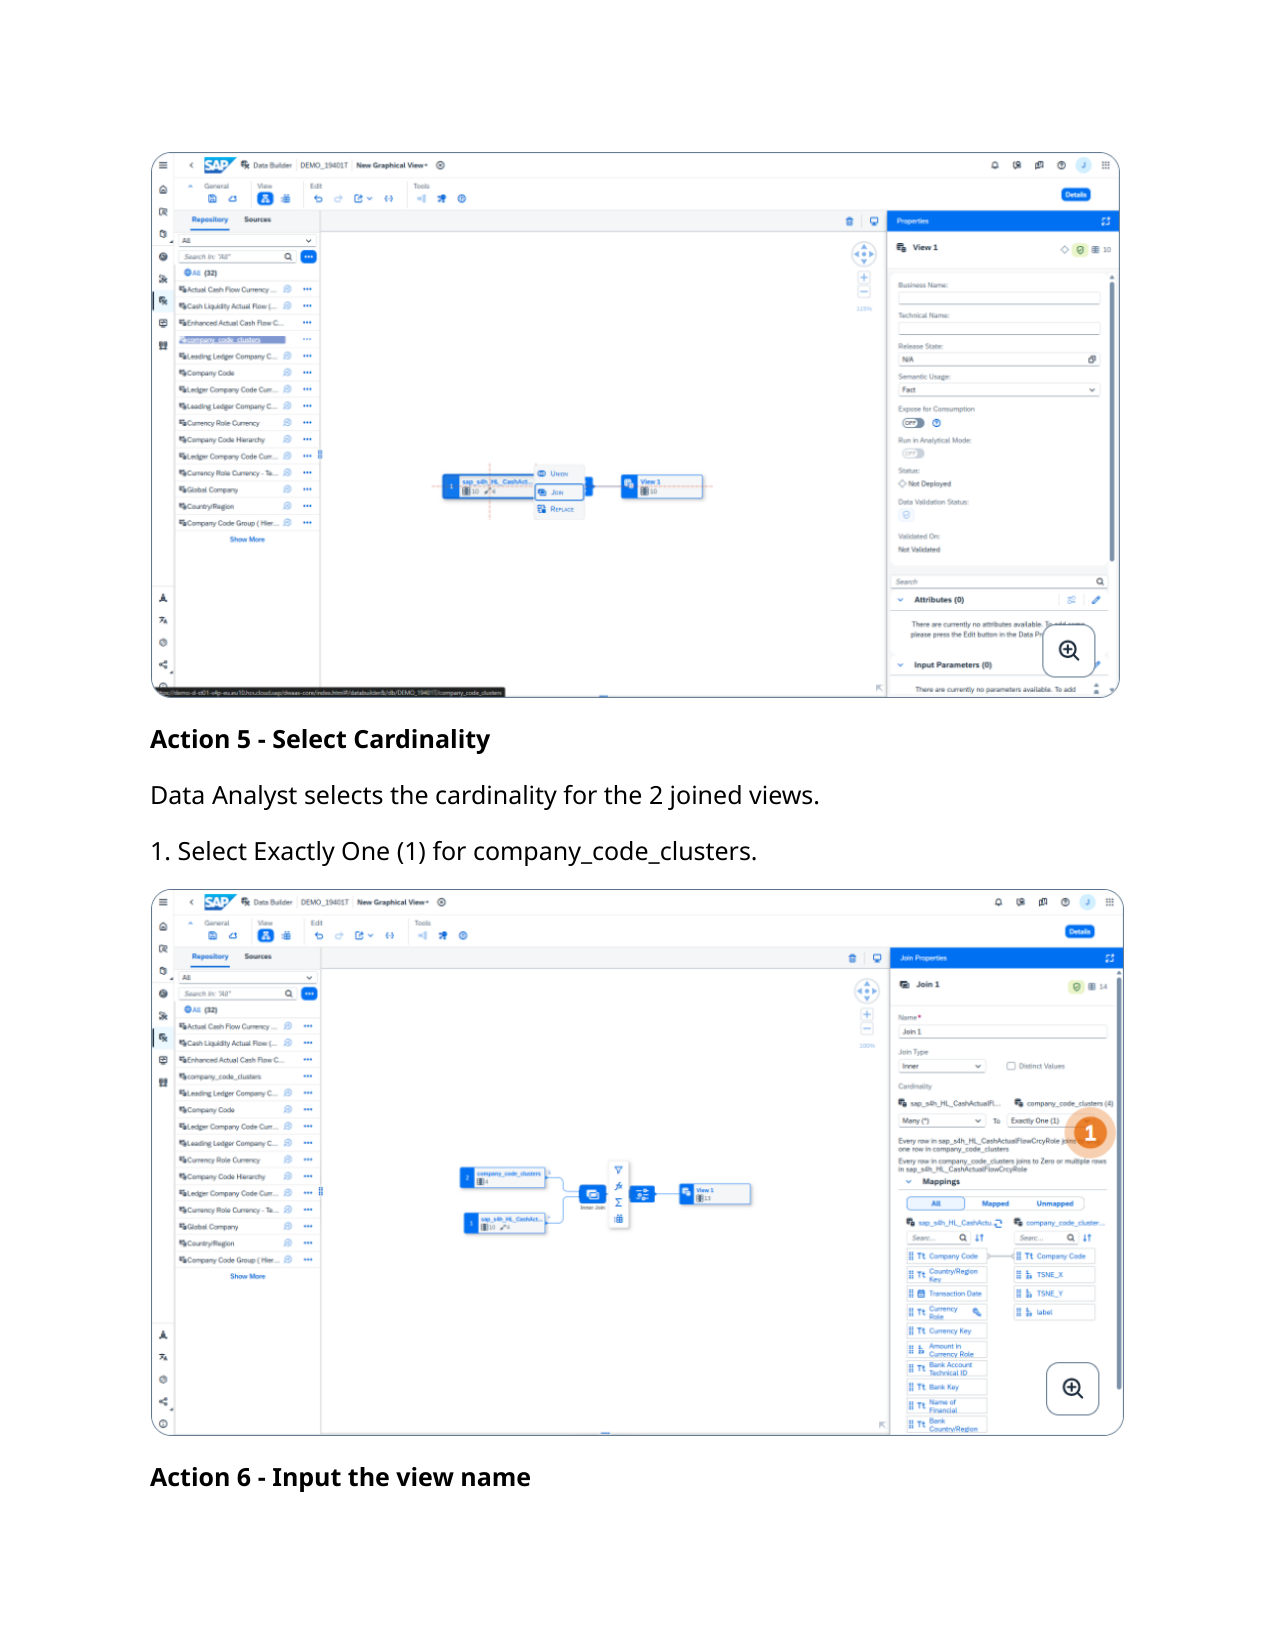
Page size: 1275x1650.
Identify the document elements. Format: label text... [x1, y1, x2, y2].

text 1. Select Exactly One (1) for company_code_clusters. [150, 834, 1125, 868]
picture [150, 150, 1125, 701]
picture [150, 889, 1125, 1438]
text Data Analyst selects the cardinality for the 2 joined views. [150, 778, 1125, 812]
text Action 5 - Select Cardinality [150, 722, 1125, 756]
text Action 6 - Input the view name [150, 1459, 1125, 1494]
